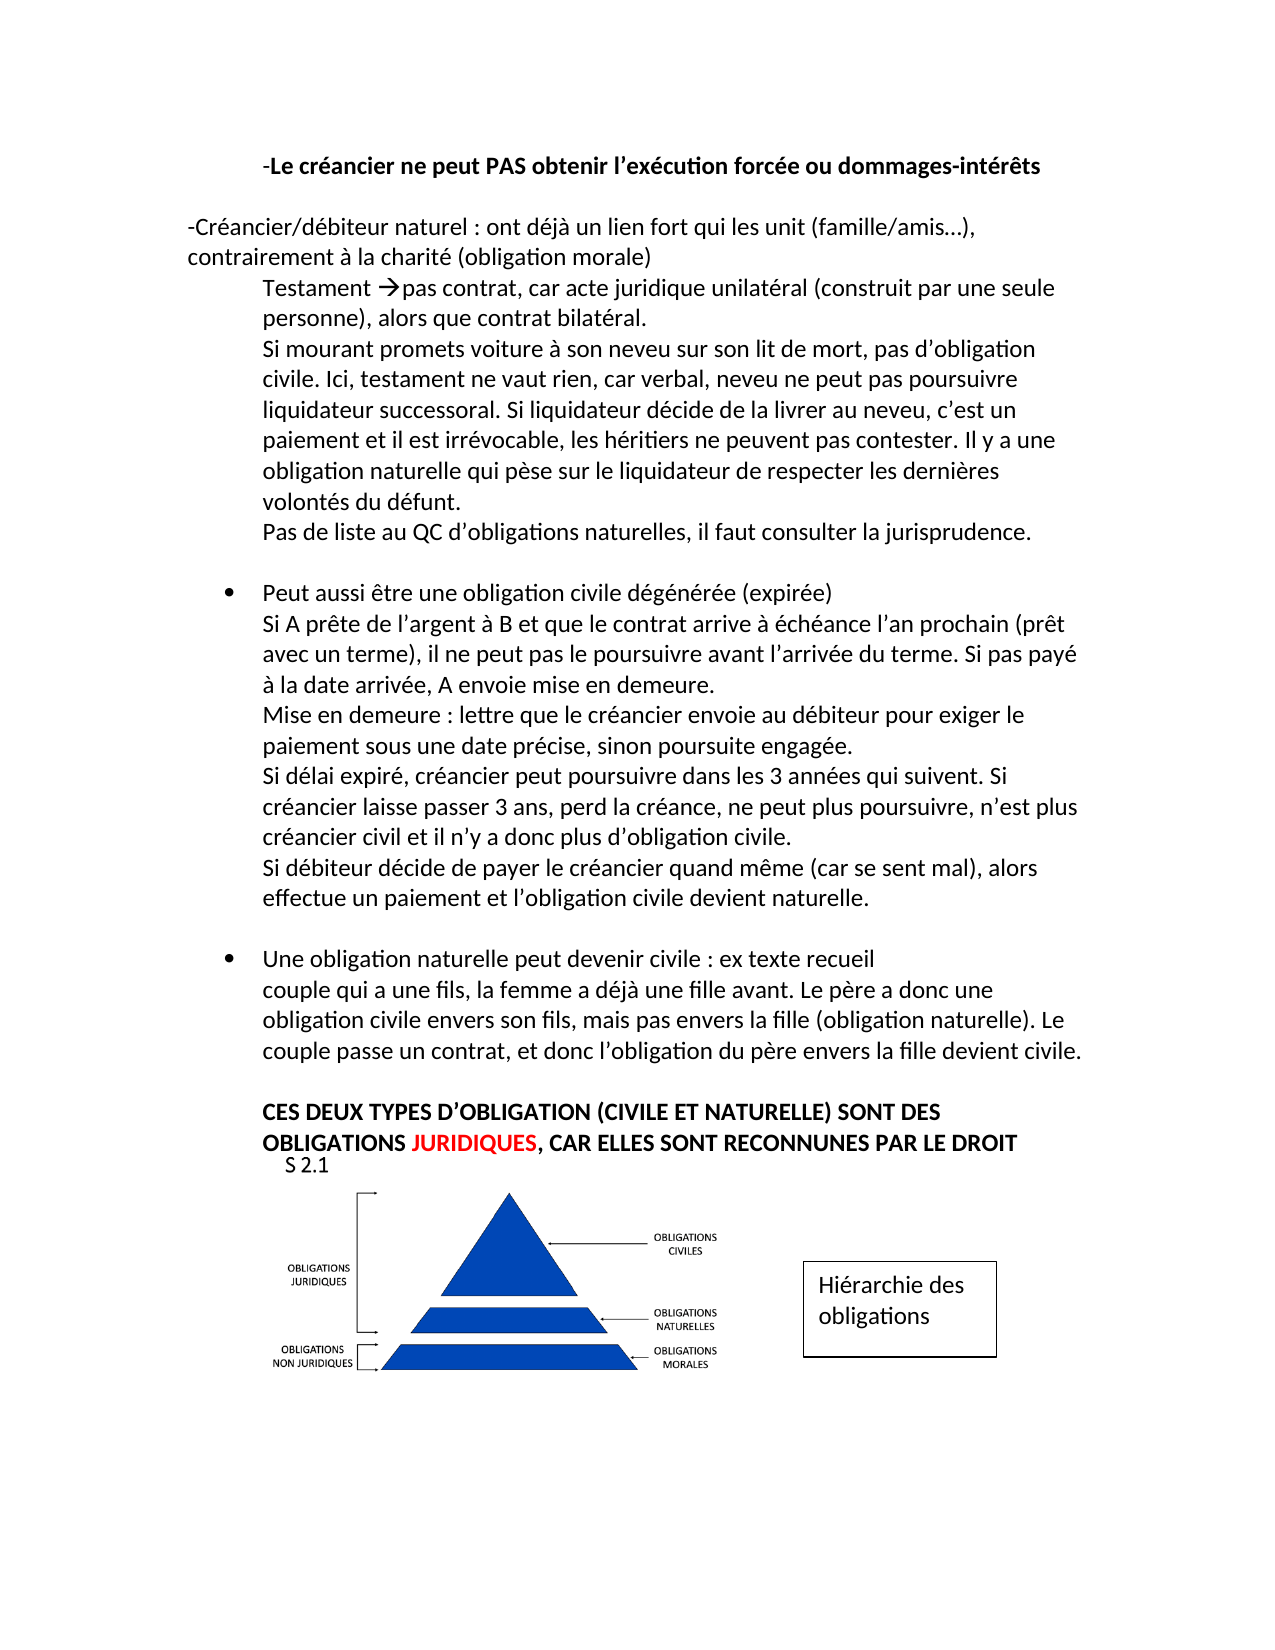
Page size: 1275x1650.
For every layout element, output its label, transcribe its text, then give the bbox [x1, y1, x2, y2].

text -Créancier/débiteur naturel : ont déjà un lien fort qui les unit (famille/amis…), contrairement à la charité (obligation morale) [187, 211, 1087, 272]
list Pas de liste au QC d’obligations naturelles, il faut consulter la jurisprudence. [262, 516, 1087, 547]
list Si mourant promets voiture à son neveu sur son lit de mort, pas d’obligation civile. Ici, testament ne vaut rien, car verbal, neveu ne peut pas poursuivre liquidateur successoral. Si liquidateur décide de la livrer au neveu, c’est un paiement et il est irrévocable, les héritiers ne peuvent pas contester. Il y a une obligation naturelle qui pèse sur le liquidateur de respecter les dernières volontés du défunt. [262, 333, 1087, 516]
picture [262, 1157, 728, 1381]
list -Le créancier ne peut PAS obtenir l’exécution forcée ou dommages-intérêts [262, 150, 1087, 181]
list Peut aussi être une obligation civile dégénérée (expirée) [225, 577, 1087, 608]
list Si délai expiré, créancier peut poursuivre dans les 3 années qui suivent. Si créancier laisse passer 3 ans, perd la créance, ne peut plus poursuivre, n’est plus créancier civil et il n’y a donc plus d’obligation civile. [262, 760, 1087, 852]
list Mise en demeure : lettre que le créancier envoie au débiteur pour exiger le paiement sous une date précise, sinon poursuite engagée. [262, 699, 1087, 760]
list Si débiteur décide de payer le créancier quand même (car se sent mal), alors effectue un paiement et l’obligation civile devient naturelle. [262, 852, 1087, 913]
list couple qui a une fils, la femme a déjà une fille avant. Le père a donc une obligation civile envers son fils, mais pas envers la fille (obligation naturelle). Le couple passe un contrat, et donc l’obligation du père envers la fille devient civile. [262, 974, 1087, 1066]
list CES DEUX TYPES D’OBLIGATION (CIVILE ET NATURELLE) SONT DES OBLIGATIONS JURIDIQUES, CAR ELLES SONT RECONNUNES PAR LE DROIT [262, 1096, 1087, 1157]
list Testament pas contrat, car acte juridique unilatéral (construit par une seule personne), alors que contrat bilatéral. [262, 272, 1087, 333]
list Si A prête de l’argent à B et que le contrat arrive à échéance l’an prochain (prêt avec un terme), il ne peut pas le poursuivre avant l’arrivée du terme. Si pas payé à la date arrivée, A envoie mise en demeure. [262, 608, 1087, 699]
list Une obligation naturelle peut devenir civile : ex texte recueil [225, 943, 1087, 974]
